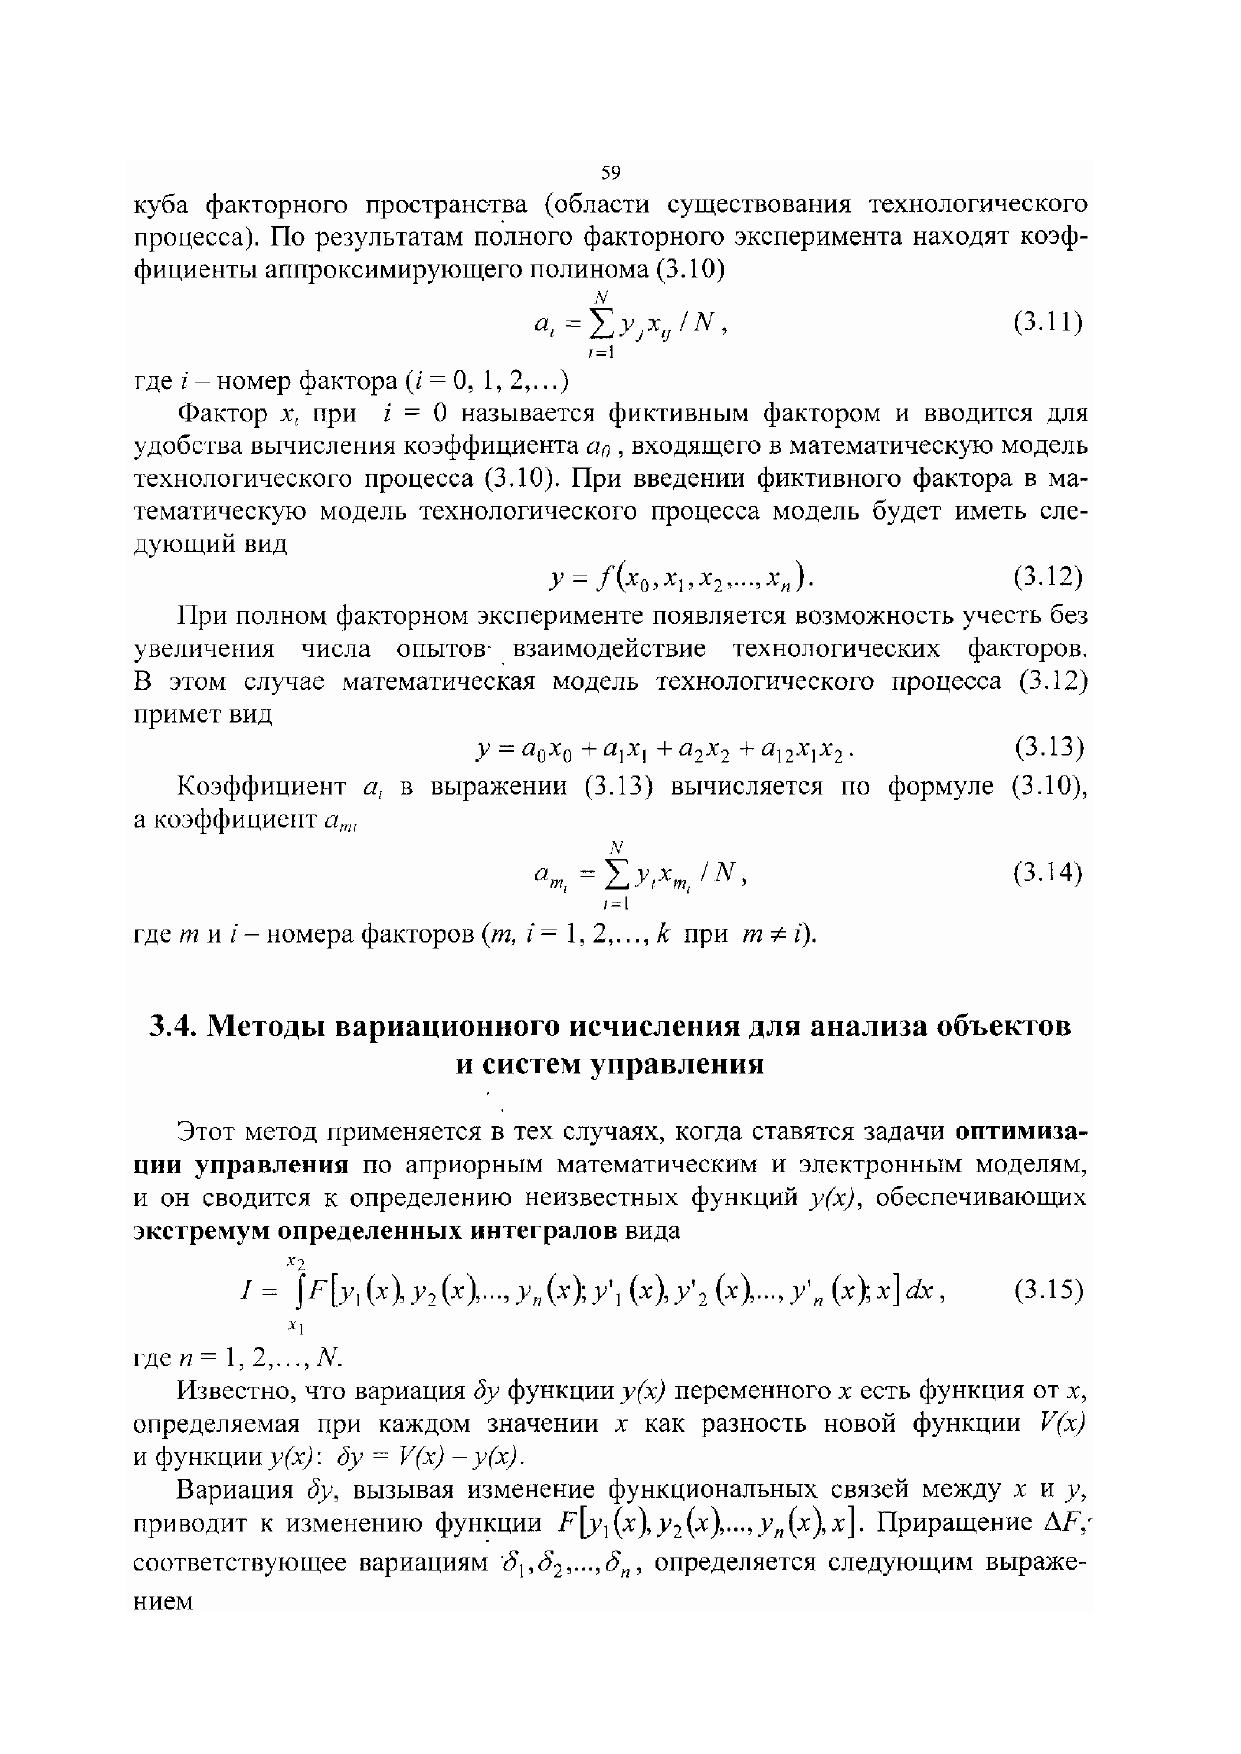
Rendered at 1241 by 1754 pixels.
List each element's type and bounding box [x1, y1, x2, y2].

picture [125, 160, 1094, 1613]
